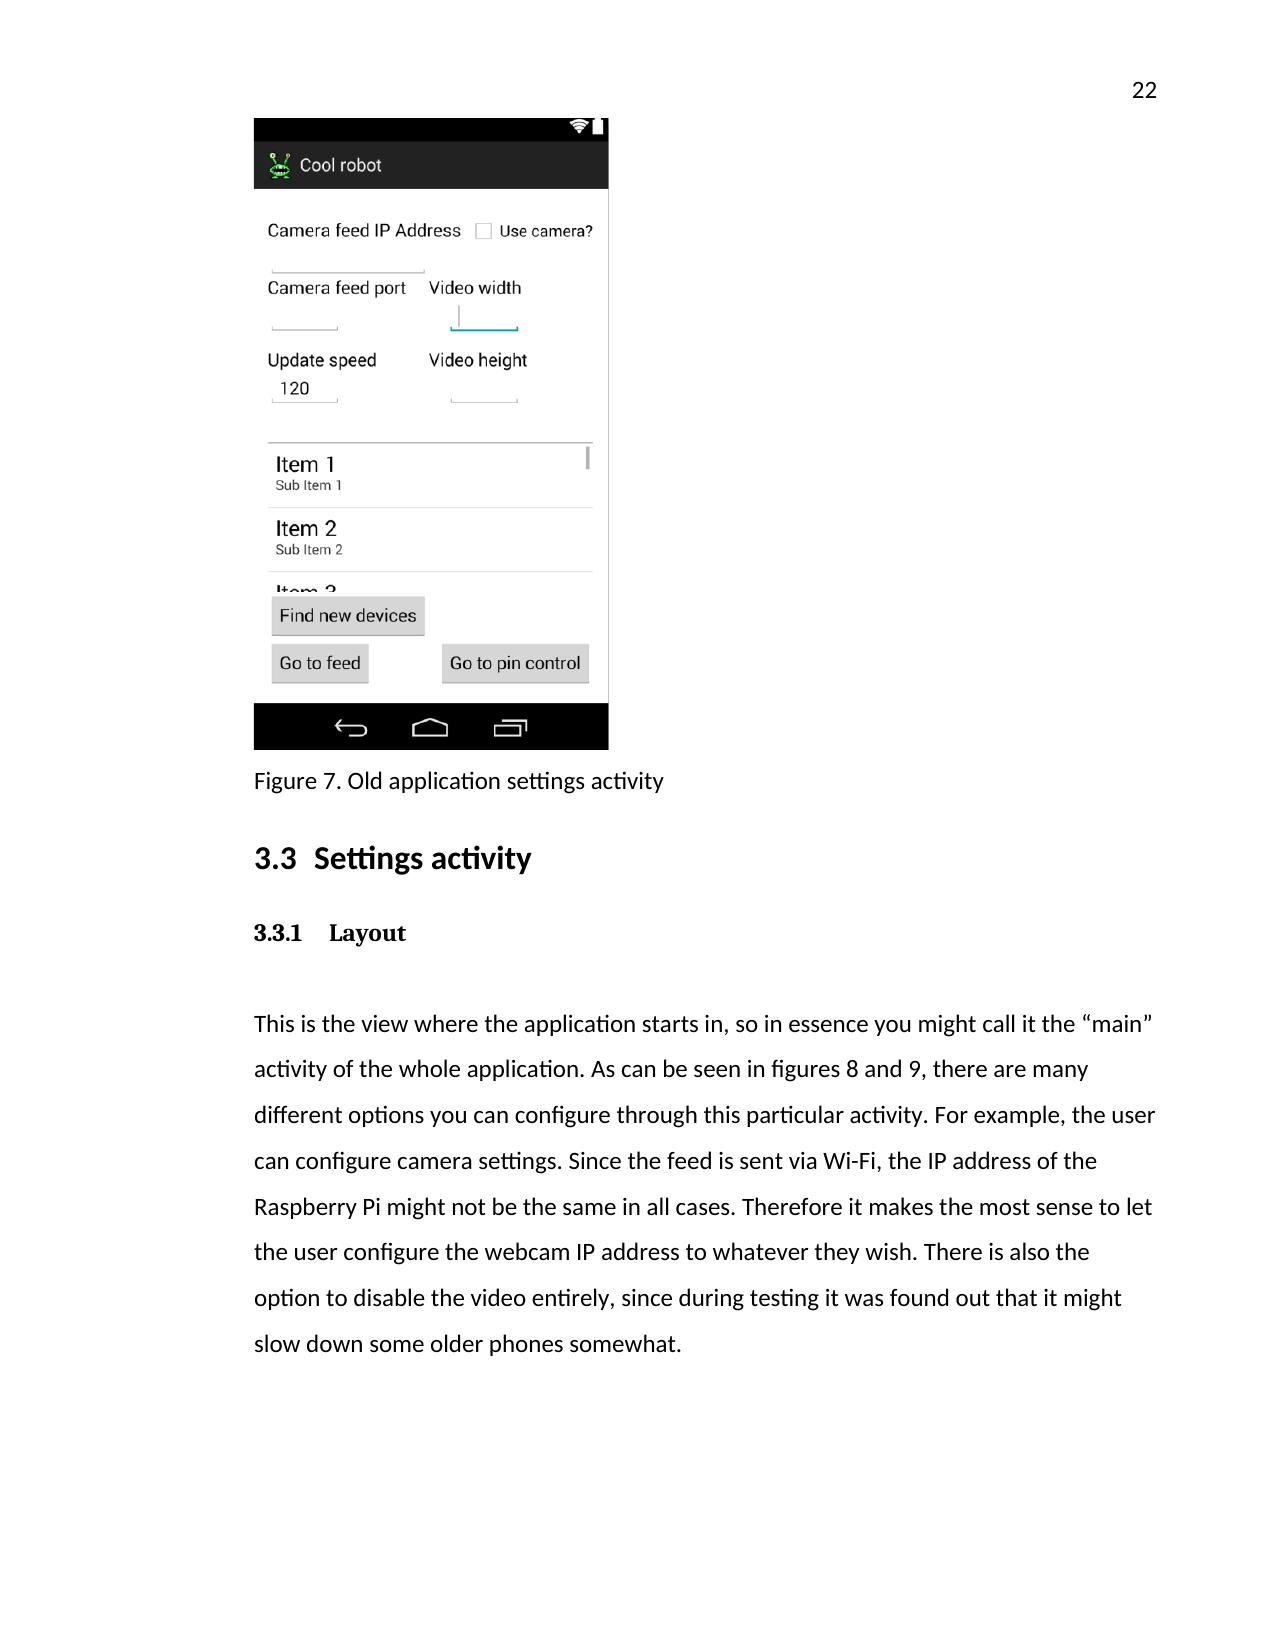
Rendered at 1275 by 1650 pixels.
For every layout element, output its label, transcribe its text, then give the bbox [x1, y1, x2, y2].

text This is the view where the application starts in, so in essence you might call it the “main” activity of the whole application. As can be seen in figures 8 and 9, there are many different options you can configure through this particular activity. For example, the user can configure camera settings. Since the feed is sent via Wi-Fi, the IP address of the Raspberry Pi might not be the same in all cases. Therefore it makes the most sense to let the user configure the webcam IP address to whatever they wish. There is also the option to disable the video entirely, since during testing it was found out that it might slow down some older phones somewhat. [254, 1008, 1157, 1358]
subtitle Settings activity [254, 837, 1157, 878]
subtitle Layout [254, 919, 1157, 948]
text Figure 7. Old application settings activity [254, 765, 1157, 795]
picture [253, 118, 609, 750]
